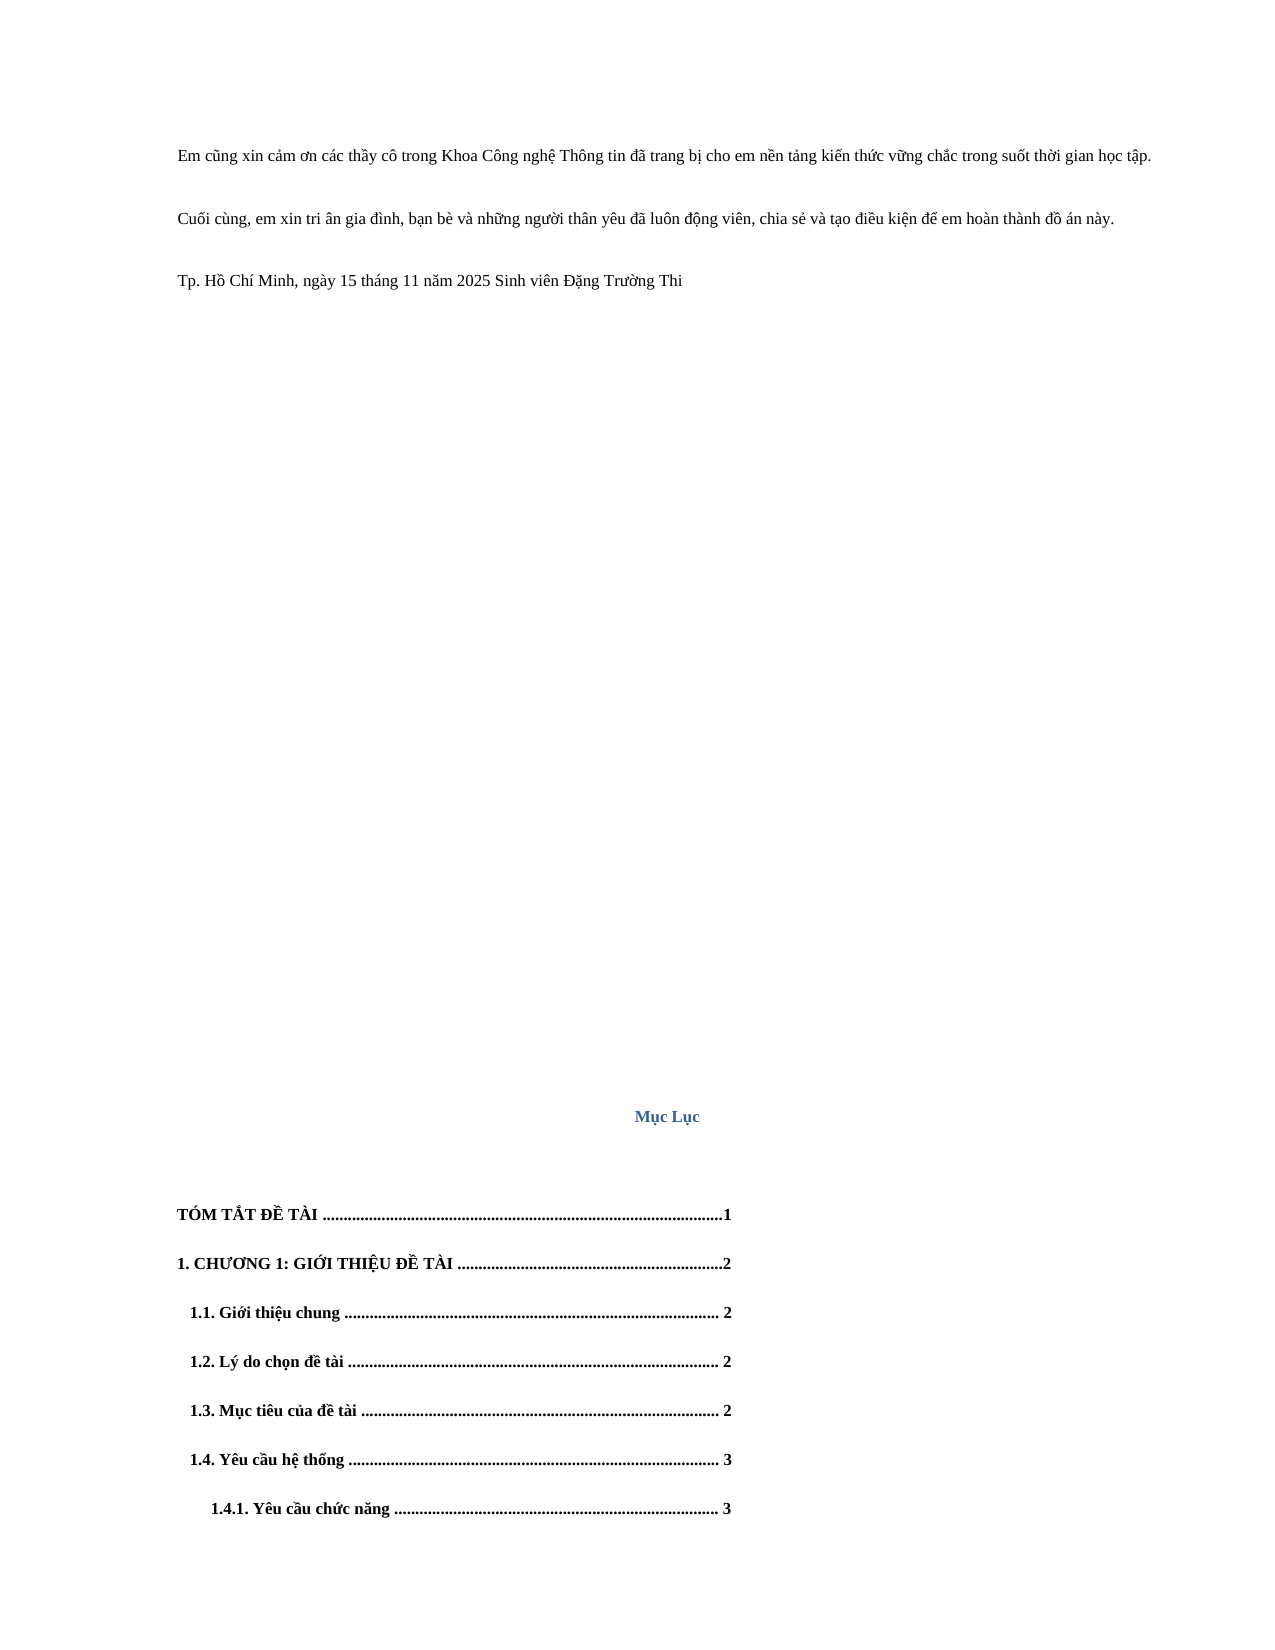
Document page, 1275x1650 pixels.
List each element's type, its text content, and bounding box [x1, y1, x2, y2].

text Em cũng xin cảm ơn các thầy cô trong Khoa Công nghệ Thông tin đã trang bị cho em nền tảng kiến thức vững chắc trong suốt thời gian học tập. [177, 132, 1157, 165]
text Tp. Hồ Chí Minh, ngày 15 tháng 11 năm 2025 Sinh viên Đặng Trường Thi [177, 257, 1157, 291]
text Cuối cùng, em xin tri ân gia đình, bạn bè và những người thân yêu đã luôn động viên, chia sẻ và tạo điều kiện để em hoàn thành đồ án này. [177, 194, 1157, 228]
text Mục Lục [177, 1093, 1157, 1127]
